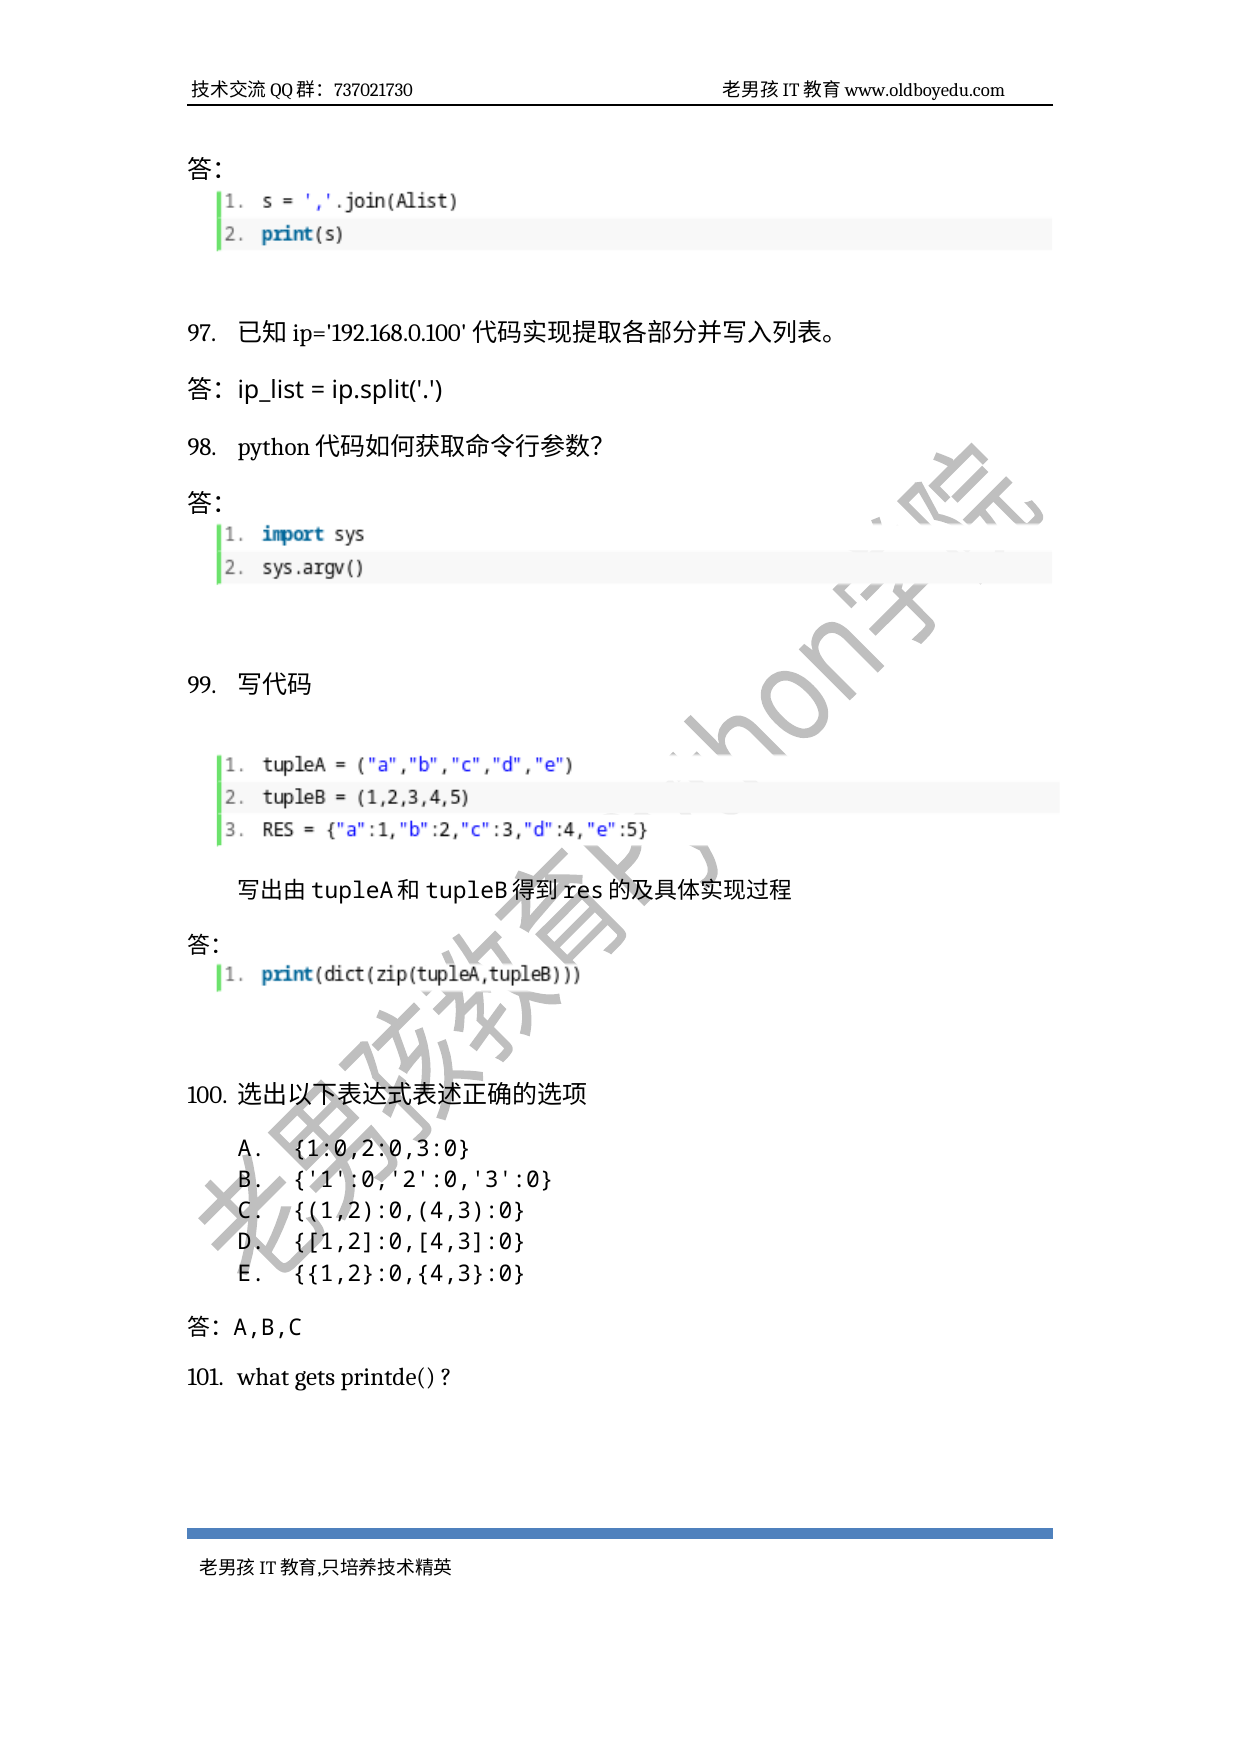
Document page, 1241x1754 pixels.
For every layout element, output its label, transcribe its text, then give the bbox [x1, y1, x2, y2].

list 写出由tupleA和tupleB得到res的及具体实现过程 [187, 722, 1053, 906]
text 答： [187, 150, 1053, 312]
text 答： [187, 484, 1053, 646]
text 答： [187, 927, 1053, 1053]
text 答：ip_list = ip.split('.') [187, 369, 1053, 406]
list python代码如何获取命令行参数？ [187, 427, 1053, 463]
list 写代码 [187, 667, 1053, 701]
list 已知ip='192.168.0.100' 代码实现提取各部分并写入列表。 [187, 312, 1053, 349]
list what gets printde() ? [187, 1363, 1053, 1391]
list 选出以下表达式表述正确的选项 [187, 1074, 1053, 1111]
list A. {1:0,2:0,3:0} B. {'1':0,'2':0,'3':0} C. {(1,2):0,(4,3):0} D. {[1,2]:0,[4,3]:0} E. {{1,2}:0,{4,3}:0} [187, 1131, 1053, 1288]
text 答：A,B,C [187, 1308, 1053, 1342]
